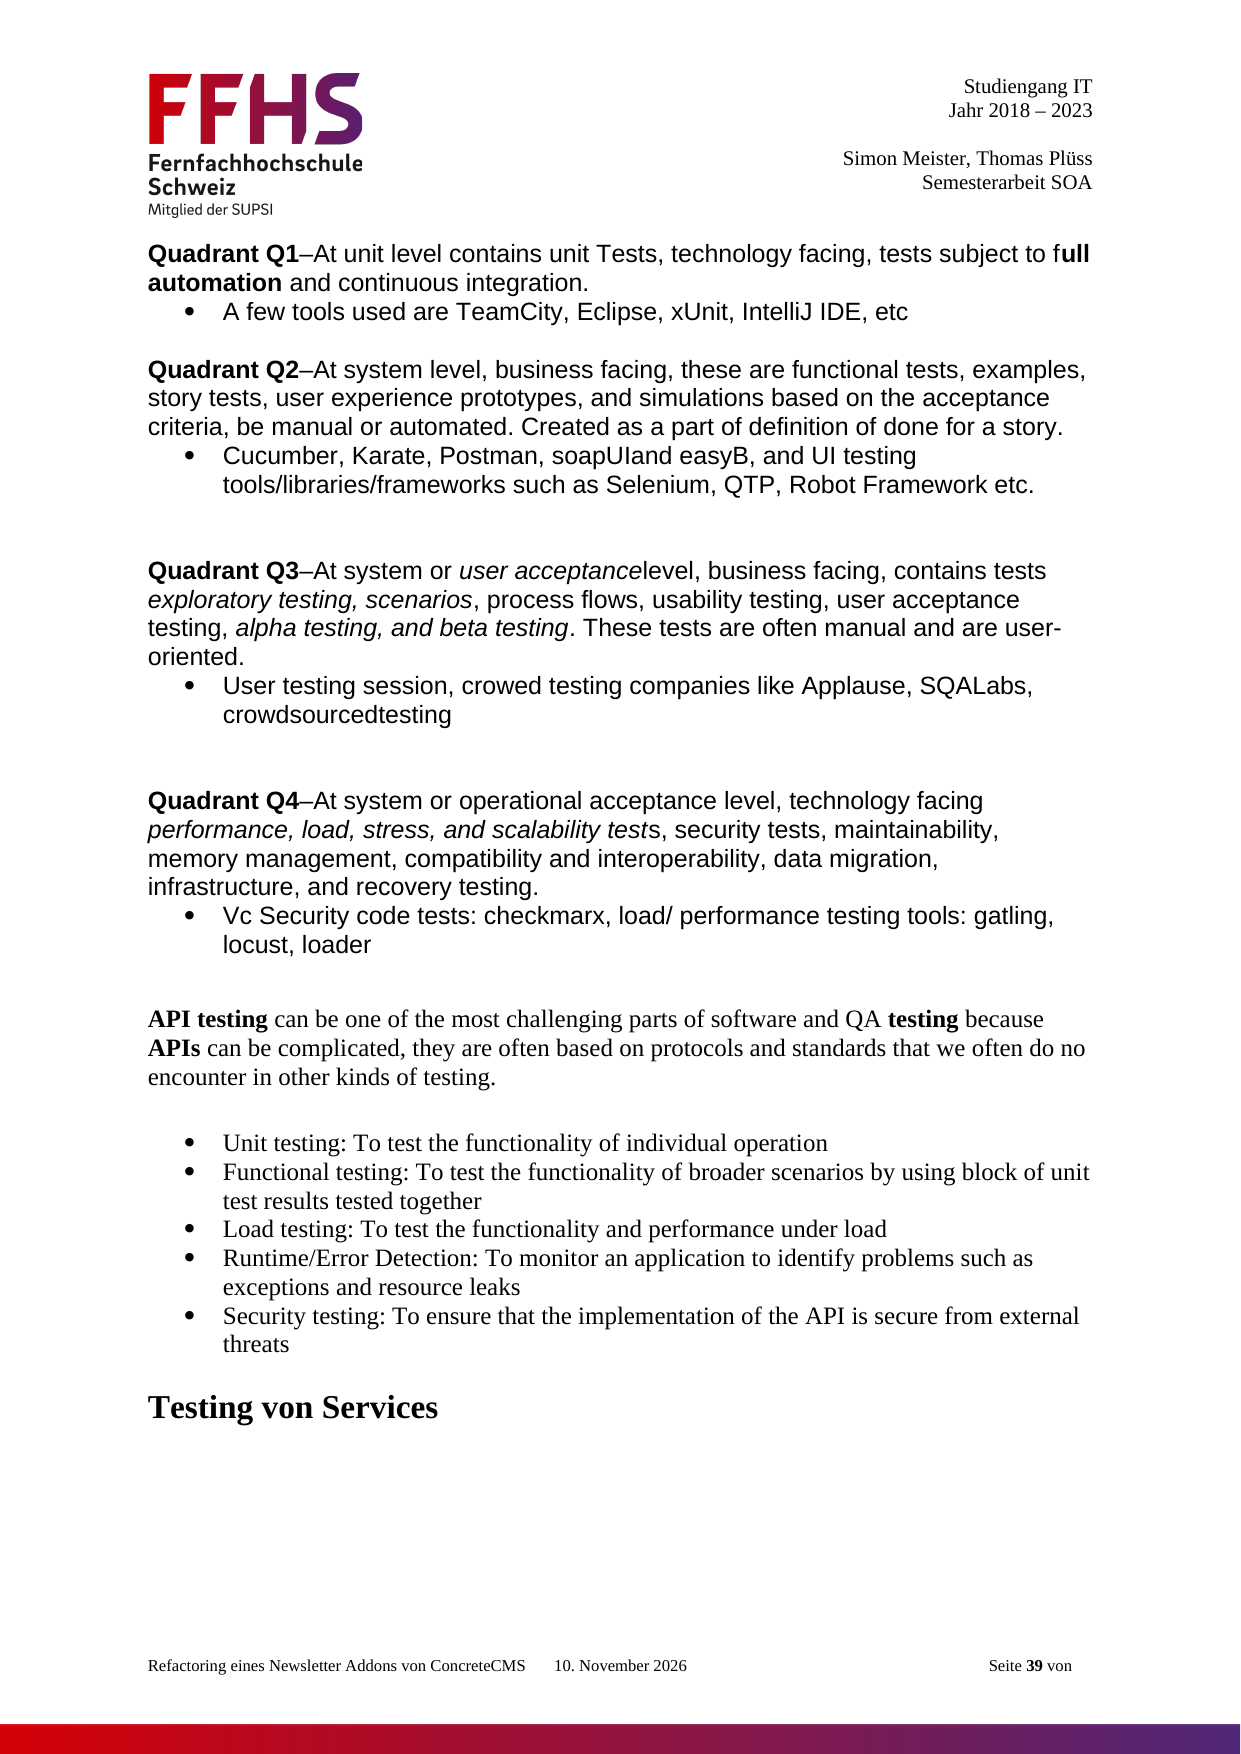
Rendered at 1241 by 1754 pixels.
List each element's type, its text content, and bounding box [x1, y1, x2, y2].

picture [148, 73, 363, 218]
list Load testing: To test the functionality and performance under load [185, 1214, 1092, 1243]
list User testing session, crowed testing companies like Applause, SQALabs, crowdsourcedtesting [185, 671, 1092, 728]
text Quadrant Q3–At system or user acceptancelevel, business facing, contains tests exploratory testing, scenarios, process flows, usability testing, user acceptance testing, alpha testing, and beta testing. These tests are often manual and are user-oriented. [148, 556, 1092, 671]
text Quadrant Q1–At unit level contains unit Tests, technology facing, tests subject to full automation and continuous integration. [148, 239, 1092, 297]
picture [0, 1724, 1241, 1754]
list Vc Security code tests: checkmarx, load/ performance testing tools: gatling, locust, loader [185, 901, 1092, 959]
text Quadrant Q4–At system or operational acceptance level, technology facing performance, load, stress, and scalability tests, security tests, maintainability, memory management, compatibility and interoperability, data migration, infrastructure, and recovery testing. [148, 786, 1092, 901]
list Cucumber, Karate, Postman, soapUIand easyB, and UI testing tools/libraries/frameworks such as Selenium, QTP, Robot Framework etc. [185, 441, 1092, 498]
text Testing von Services [148, 1387, 1092, 1425]
list Unit testing: To test the functionality of individual operation [185, 1128, 1092, 1157]
list A few tools used are TeamCity, Eclipse, xUnit, IntelliJ IDE, etc [185, 297, 1092, 326]
list Runtime/Error Detection: To monitor an application to identify problems such as exceptions and resource leaks [185, 1243, 1092, 1301]
text Quadrant Q2–At system level, business facing, these are functional tests, examples, story tests, user experience prototypes, and simulations based on the acceptance criteria, be manual or automated. Created as a part of definition of done for a story. [148, 354, 1092, 441]
list Security testing: To ensure that the implementation of the API is secure from external threats [185, 1301, 1092, 1358]
text API testing can be one of the most challenging parts of software and QA testing because APIs can be complicated, they are often based on protocols and standards that we often do no encounter in other kinds of testing. [148, 1004, 1092, 1090]
list Functional testing: To test the functionality of broader scenarios by using block of unit test results tested together [185, 1157, 1092, 1214]
